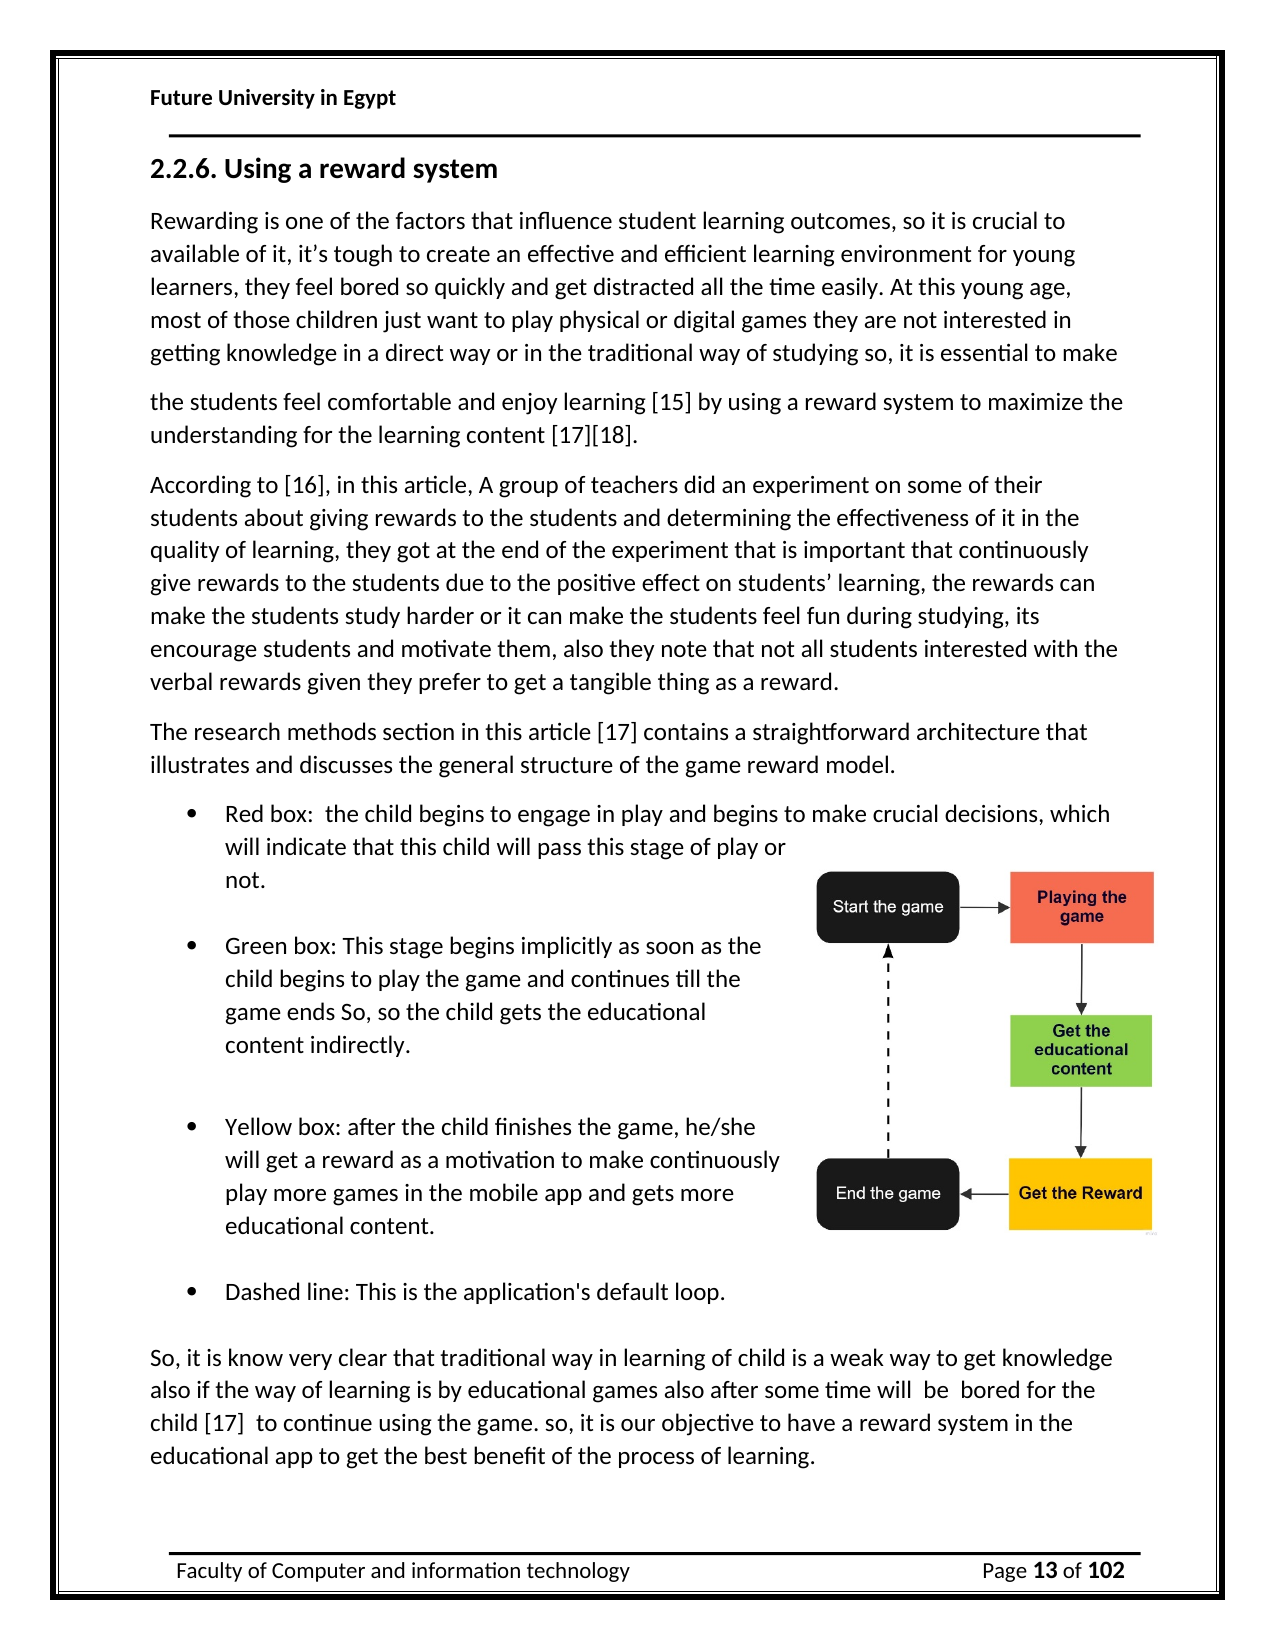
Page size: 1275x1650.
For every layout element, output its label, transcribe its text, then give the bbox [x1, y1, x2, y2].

picture [807, 858, 1161, 1240]
text So, it is know very clear that traditional way in learning of child is a weak way to get knowledge also if the way of learning is by educational games also after some time will be bored for the child [17] to continue using the game. so, it is our objective to have a reward system in the educational app to get the best benefit of the process of learning. [150, 1342, 1125, 1471]
text The research methods section in this article [17] contains a straightforward architecture that illustrates and discusses the general structure of the game reward model. [150, 716, 1125, 779]
text According to [16], in this article, A group of teachers did an experiment on some of their students about giving rewards to the students and determining the effectiveness of it in the quality of learning, they got at the end of the experiment that is important that continuously give rewards to the students due to the positive effect on students’ learning, the rewards can make the students study harder or it can make the students feel fun during studying, its encourage students and motivate them, also they note that not all students interested with the verbal rewards given they prefer to get a tangible thing as a reward. [150, 469, 1125, 697]
text Rewarding is one of the factors that influence student learning outcomes, so it is crucial to available of it, it’s tough to create an effective and efficient learning environment for young learners, they feel bored so quickly and get distracted all the time easily. At this young age, most of those children just want to play physical or digital games they are not interested in getting knowledge in a direct way or in the traditional way of studying so, it is essential to make [150, 205, 1125, 367]
text the students feel comfortable and enjoy learning [15] by using a reward system to maximize the understanding for the learning content [17][18]. [150, 386, 1125, 450]
list Yellow box: after the child finishes the game, he/she will get a reward as a motivation to make continuously play more games in the mobile app and gets more educational content. [187, 1111, 1125, 1241]
list Green box: This stage begins implicitly as soon as the child begins to play the game and continues till the game ends So, so the child gets the educational content indirectly. [187, 930, 807, 1059]
list Dashed line: This is the application's default loop. [187, 1276, 1125, 1306]
list Red box: the child begins to engage in play and begins to make crucial decisions, which will indicate that this child will pass this stage of play or not. [187, 798, 1125, 895]
text 2.2.6. Using a reward system [150, 150, 1125, 186]
